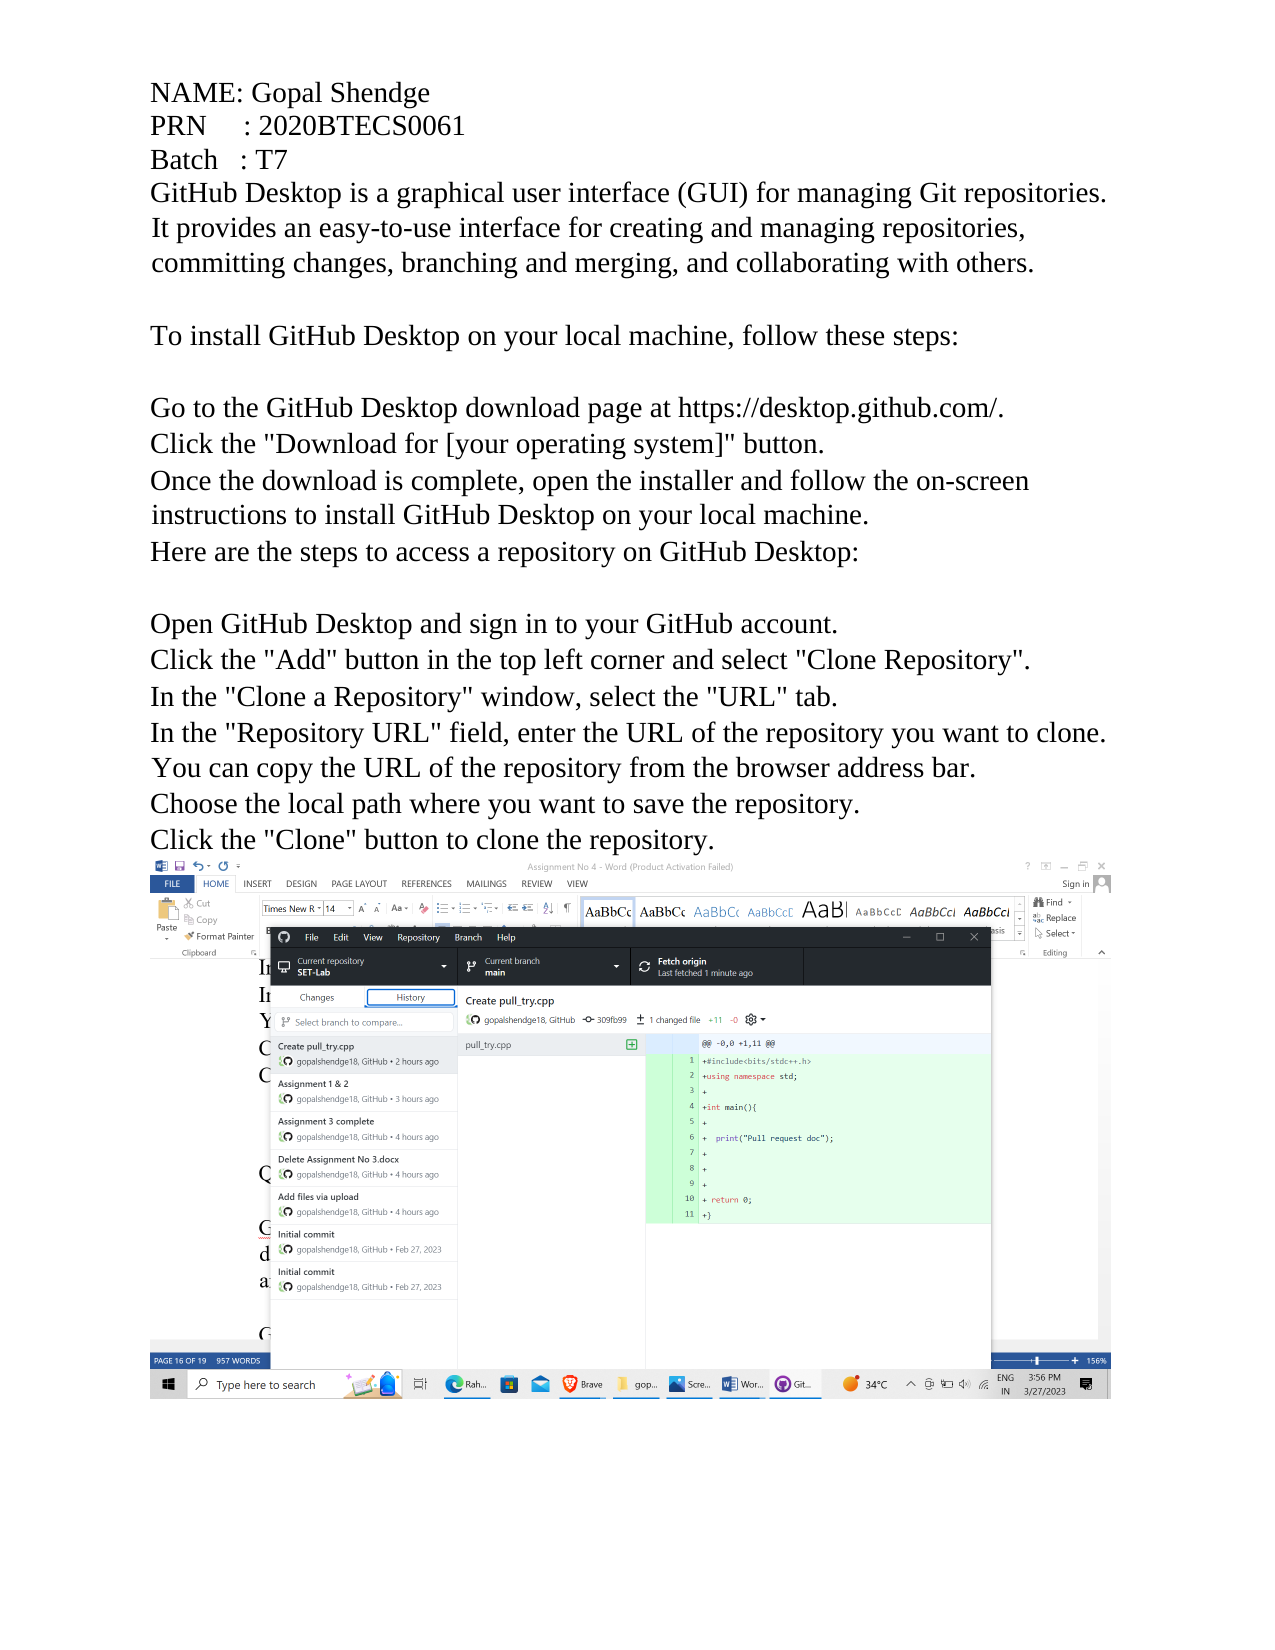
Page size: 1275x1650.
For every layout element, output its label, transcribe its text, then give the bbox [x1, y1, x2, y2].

text GitHub Desktop is a graphical user interface (GUI) for managing Git repositories. It provides an easy-to-use interface for creating and managing repositories, committing changes, branching and merging, and collaborating with others. [150, 176, 1111, 279]
text Choose the local path where you want to save the repository. [150, 786, 1111, 819]
text Go to the GitHub Desktop download page at https://desktop.github.com/. [150, 390, 1111, 424]
text Here are the steps to access a repository on GitHub Desktop: [150, 534, 1111, 567]
text To install GitHub Desktop on your local machine, follow these steps: [150, 318, 1111, 351]
text In the "Repository URL" field, enter the URL of the repository you want to clone. You can copy the URL of the repository from the browser address bar. [150, 715, 1111, 783]
text Click the "Add" button in the top left corner and select "Clone Repository". [150, 642, 1111, 676]
text Click the "Download for [your operating system]" button. [150, 426, 1111, 460]
text Click the "Clone" button to clone the repository. [150, 822, 1111, 856]
text Open GitHub Desktop and sign in to your GitHub account. [150, 606, 1111, 640]
picture [150, 858, 1111, 1399]
text Once the download is complete, open the installer and follow the on-screen instructions to install GitHub Desktop on your local machine. [150, 463, 1111, 531]
text In the "Clone a Repository" window, select the "URL" tab. [150, 679, 1111, 712]
